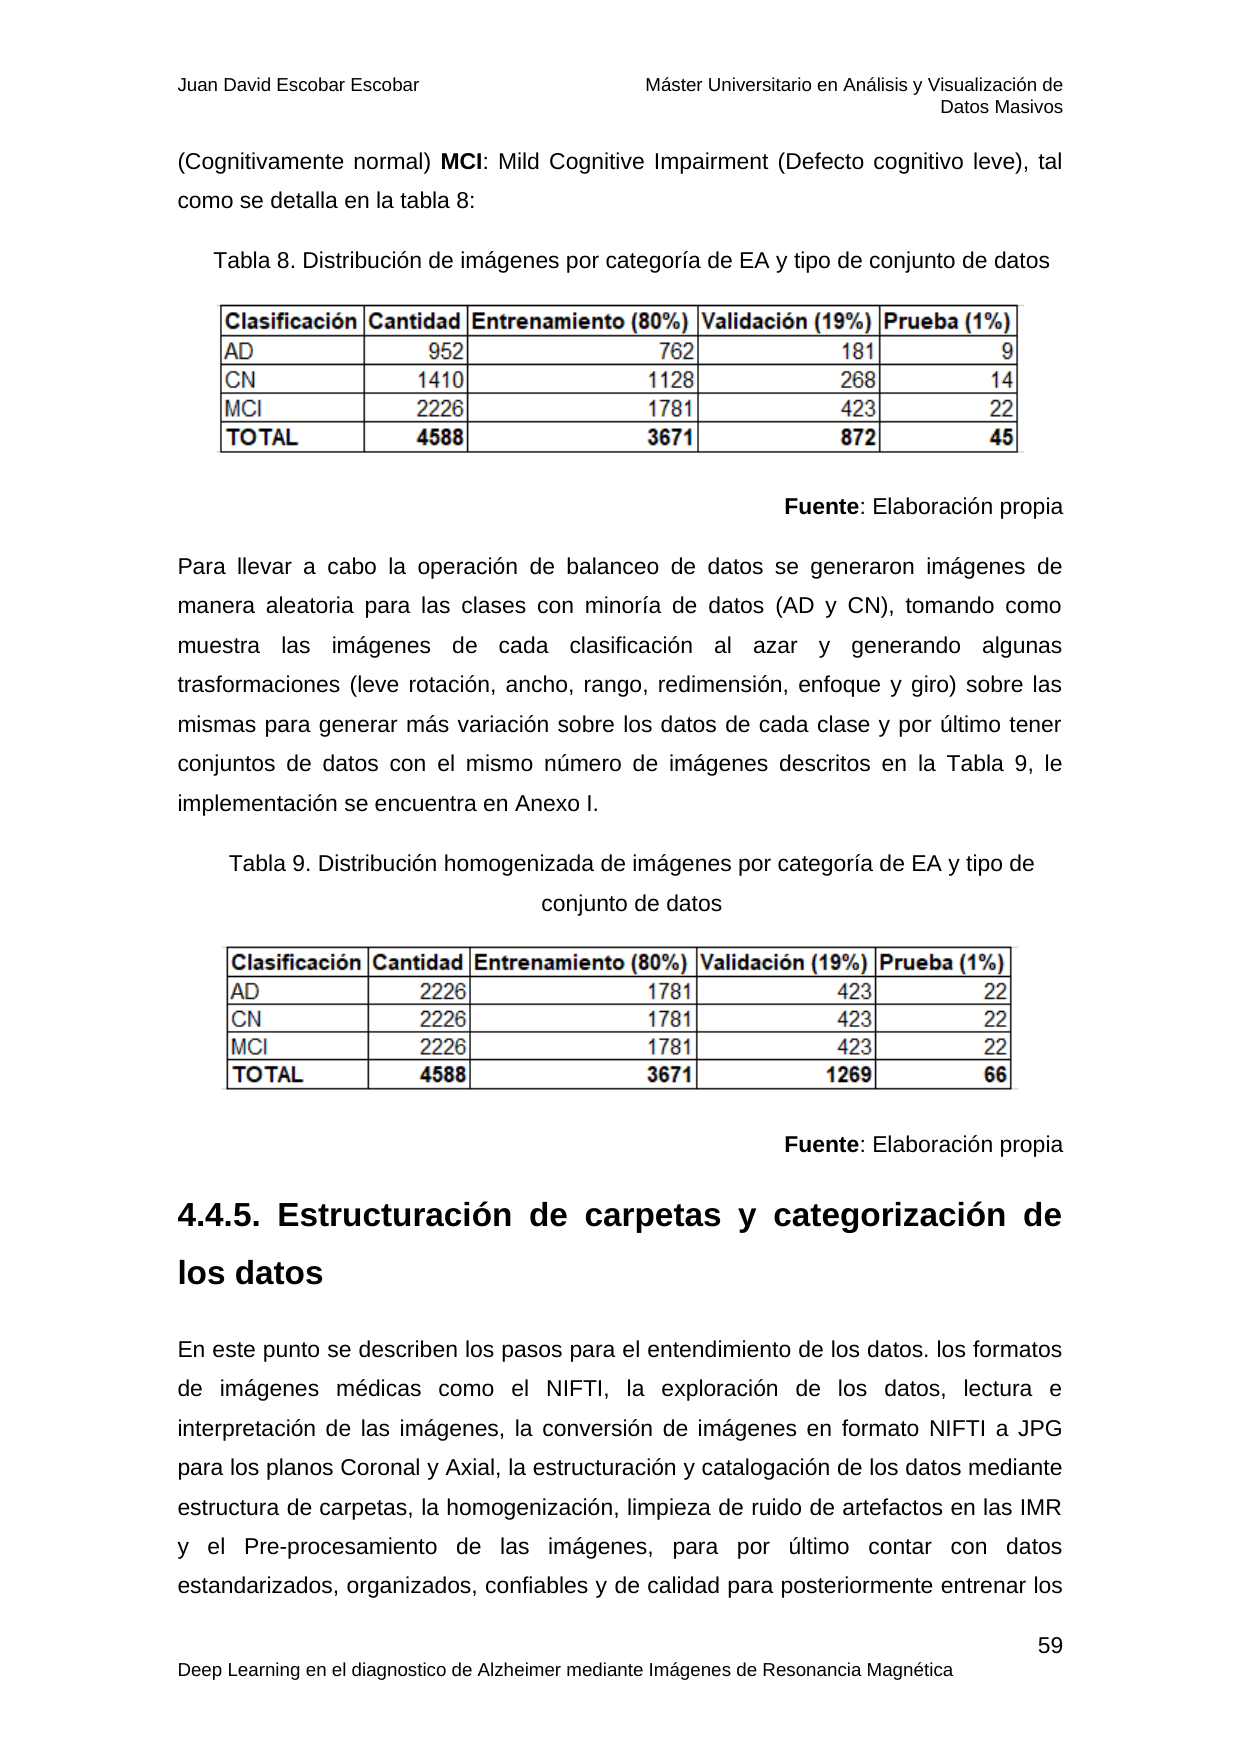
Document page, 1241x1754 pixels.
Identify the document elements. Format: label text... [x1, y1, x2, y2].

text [177, 1336, 1063, 1599]
text Para llevar a cabo la operación de balanceo de datos se generaron imágenes de manera aleatoria para las clases con minoría de datos (AD y CN), tomando como muestra las imágenes de cada clasificación al azar y generando algunas trasformaciones (leve rotación, ancho, rango, redimensión, enfoque y giro) sobre las mismas para generar más variación sobre los datos de cada clase y por último tener conjuntos de datos con el mismo número de imágenes descritos en la Tabla 9, le implementación se encuentra en Anexo I. [177, 553, 1063, 816]
text Tabla 8. Distribución de imágenes por categoría de EA y tipo de conjunto de datos [200, 247, 1063, 274]
text Fuente: Elaboración propia [177, 493, 1063, 519]
text Tabla 9. Distribución homogenizada de imágenes por categoría de EA y tipo de conjunto de datos [200, 850, 1063, 916]
picture [221, 941, 1019, 1097]
picture [216, 299, 1024, 459]
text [177, 148, 1063, 213]
subtitle 4.4.5. Estructuración de carpetas y categorización de los datos [177, 1195, 1063, 1291]
text Fuente: Elaboración propia [177, 1131, 1063, 1157]
